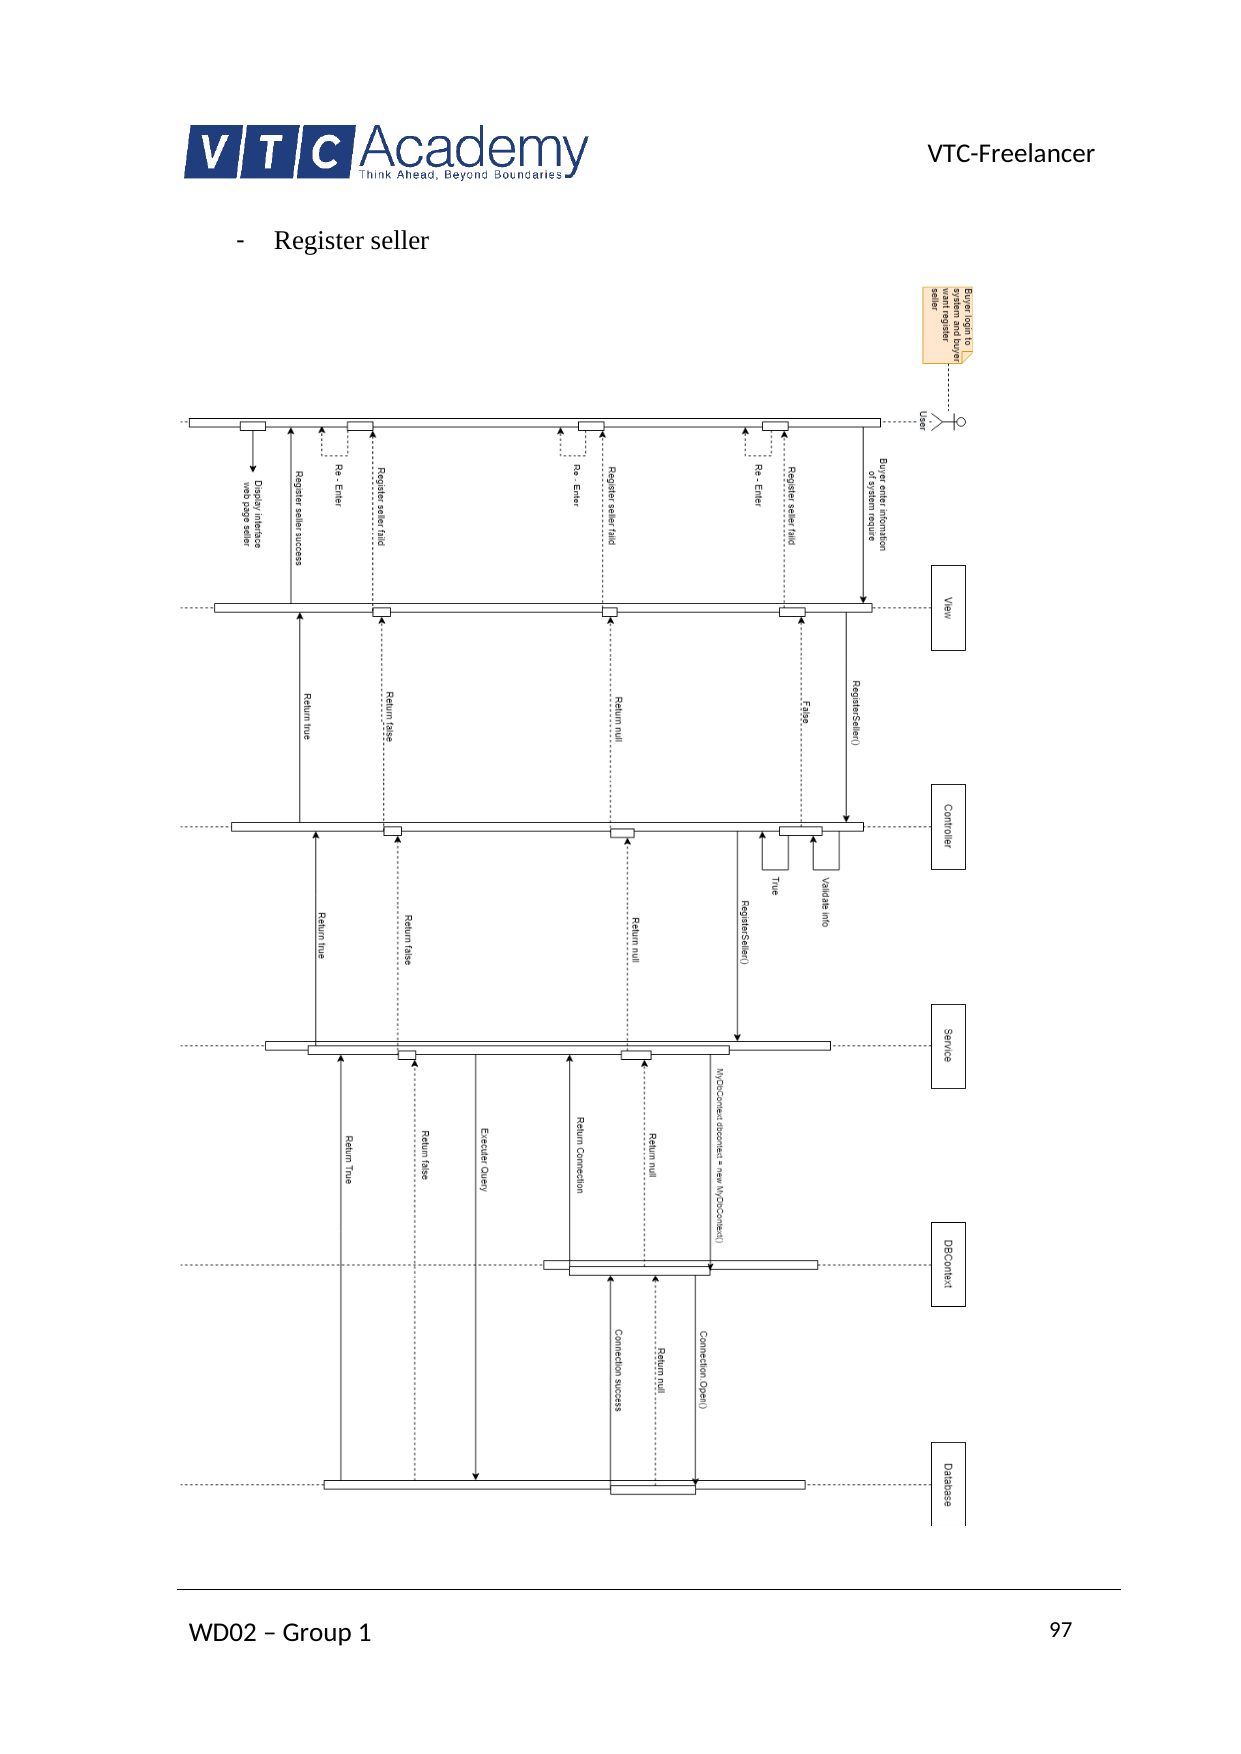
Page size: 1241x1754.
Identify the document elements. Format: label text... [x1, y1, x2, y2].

picture [169, 112, 603, 193]
picture [180, 288, 973, 1526]
list Register seller [236, 223, 1122, 256]
